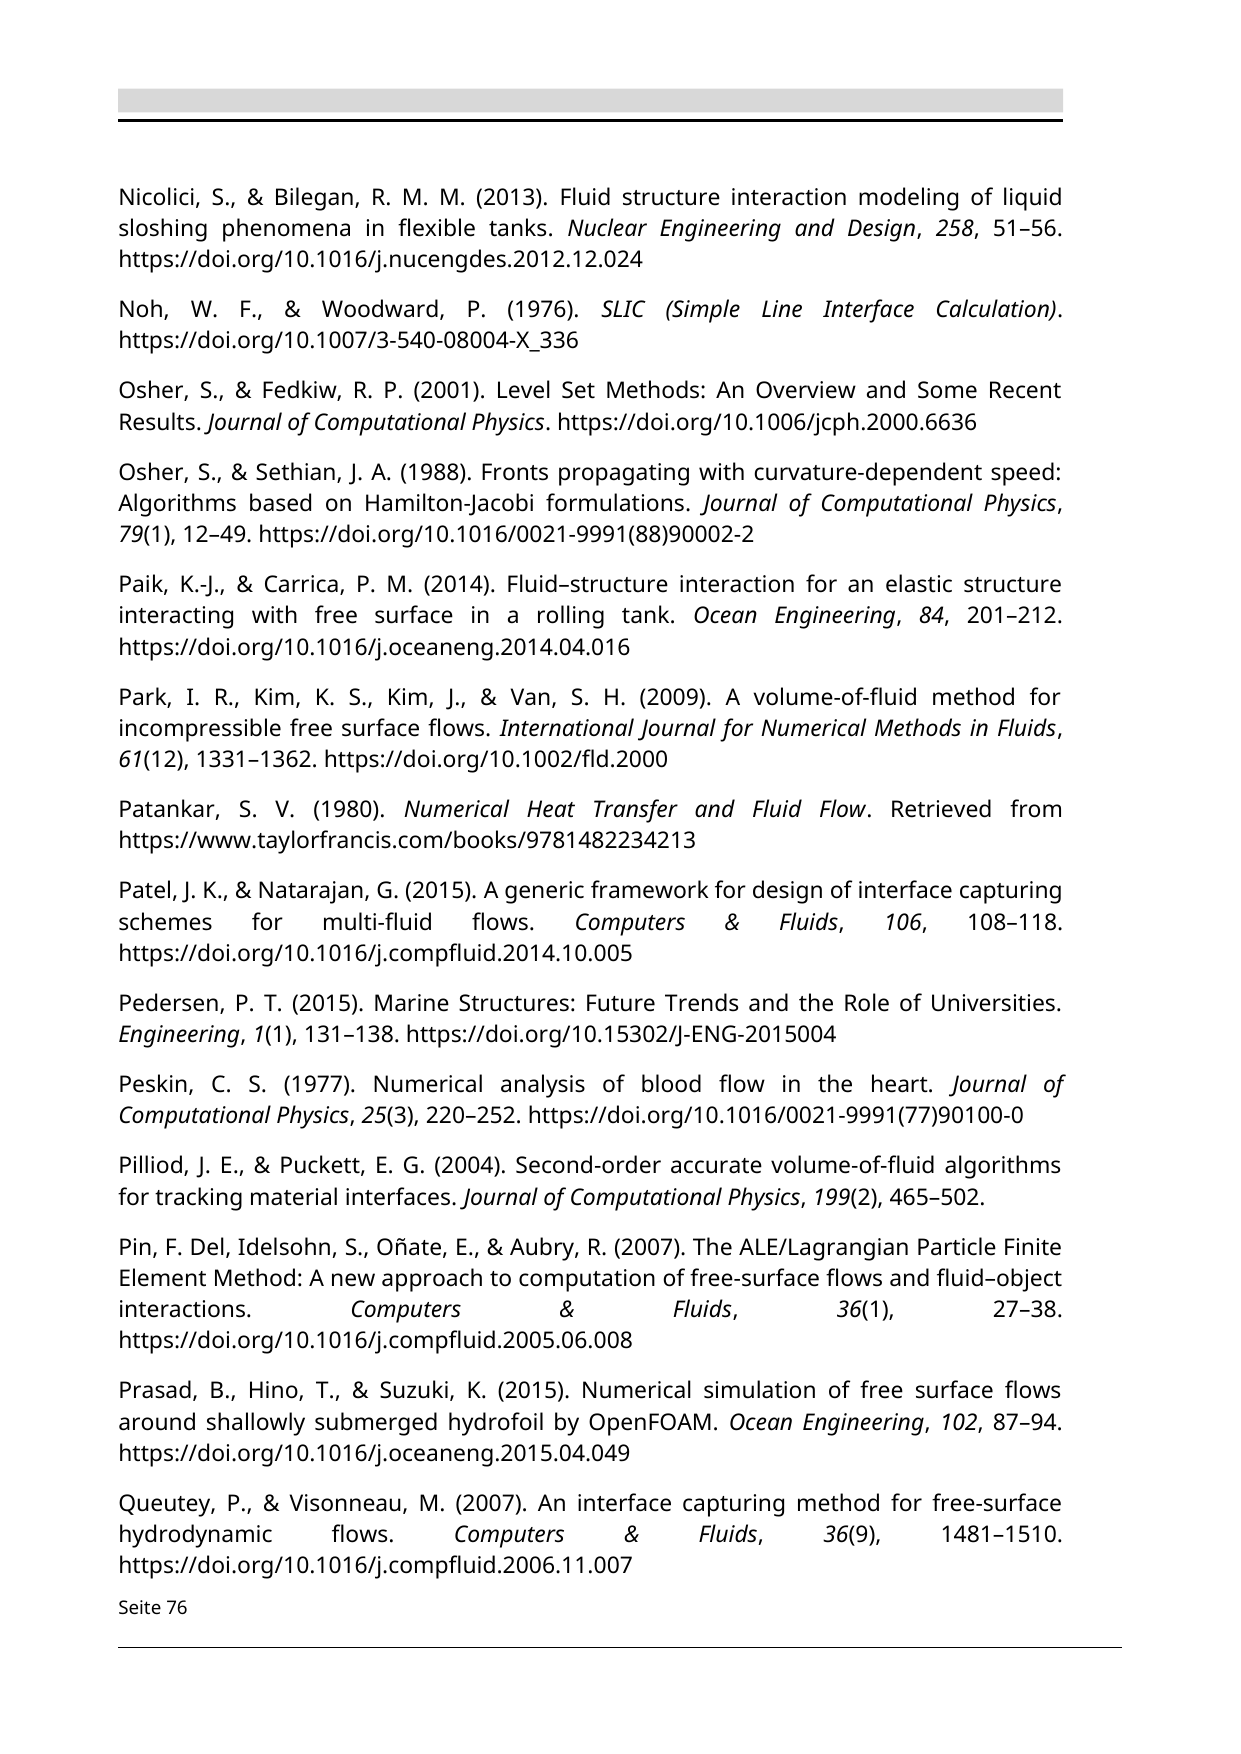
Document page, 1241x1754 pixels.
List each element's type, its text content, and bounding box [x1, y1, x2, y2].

text Patankar, S. V. (1980). Numerical Heat Transfer and Fluid Flow. Retrieved from https://www.taylorfrancis.com/books/9781482234213 [118, 793, 1063, 856]
text Nicolici, S., & Bilegan, R. M. M. (2013). Fluid structure interaction modeling of liquid sloshing phenomena in flexible tanks. Nuclear Engineering and Design, 258, 51–56. https://doi.org/10.1016/j.nucengdes.2012.12.024 [118, 181, 1063, 274]
text Park, I. R., Kim, K. S., Kim, J., & Van, S. H. (2009). A volume-of-fluid method for incompressible free surface flows. International Journal for Numerical Methods in Fluids, 61(12), 1331–1362. https://doi.org/10.1002/fld.2000 [118, 681, 1063, 774]
text Noh, W. F., & Woodward, P. (1976). SLIC (Simple Line Interface Calculation). https://doi.org/10.1007/3-540-08004-X_336 [118, 293, 1063, 356]
text Peskin, C. S. (1977). Numerical analysis of blood flow in the heart. Journal of Computational Physics, 25(3), 220–252. https://doi.org/10.1016/0021-9991(77)90100-0 [118, 1068, 1063, 1131]
text Patel, J. K., & Natarajan, G. (2015). A generic framework for design of interface capturing schemes for multi-fluid flows. Computers & Fluids, 106, 108–118. https://doi.org/10.1016/j.compfluid.2014.10.005 [118, 874, 1063, 968]
text Pin, F. Del, Idelsohn, S., Oñate, E., & Aubry, R. (2007). The ALE/Lagrangian Particle Finite Element Method: A new approach to computation of free-surface flows and fluid–object interactions. Computers & Fluids, 36(1), 27–38. https://doi.org/10.1016/j.compfluid.2005.06.008 [118, 1231, 1063, 1356]
text Osher, S., & Fedkiw, R. P. (2001). Level Set Methods: An Overview and Some Recent Results. Journal of Computational Physics. https://doi.org/10.1006/jcph.2000.6636 [118, 374, 1063, 437]
text Pedersen, P. T. (2015). Marine Structures: Future Trends and the Role of Universities. Engineering, 1(1), 131–138. https://doi.org/10.15302/J-ENG-2015004 [118, 987, 1063, 1049]
text Paik, K.-J., & Carrica, P. M. (2014). Fluid–structure interaction for an elastic structure interacting with free surface in a rolling tank. Ocean Engineering, 84, 201–212. https://doi.org/10.1016/j.oceaneng.2014.04.016 [118, 568, 1063, 662]
text Queutey, P., & Visonneau, M. (2007). An interface capturing method for free-surface hydrodynamic flows. Computers & Fluids, 36(9), 1481–1510. https://doi.org/10.1016/j.compfluid.2006.11.007 [118, 1487, 1063, 1581]
text Osher, S., & Sethian, J. A. (1988). Fronts propagating with curvature-dependent speed: Algorithms based on Hamilton-Jacobi formulations. Journal of Computational Physics, 79(1), 12–49. https://doi.org/10.1016/0021-9991(88)90002-2 [118, 456, 1063, 549]
text Prasad, B., Hino, T., & Suzuki, K. (2015). Numerical simulation of free surface flows around shallowly submerged hydrofoil by OpenFOAM. Ocean Engineering, 102, 87–94. https://doi.org/10.1016/j.oceaneng.2015.04.049 [118, 1374, 1063, 1468]
text Pilliod, J. E., & Puckett, E. G. (2004). Second-order accurate volume-of-fluid algorithms for tracking material interfaces. Journal of Computational Physics, 199(2), 465–502. [118, 1149, 1063, 1212]
